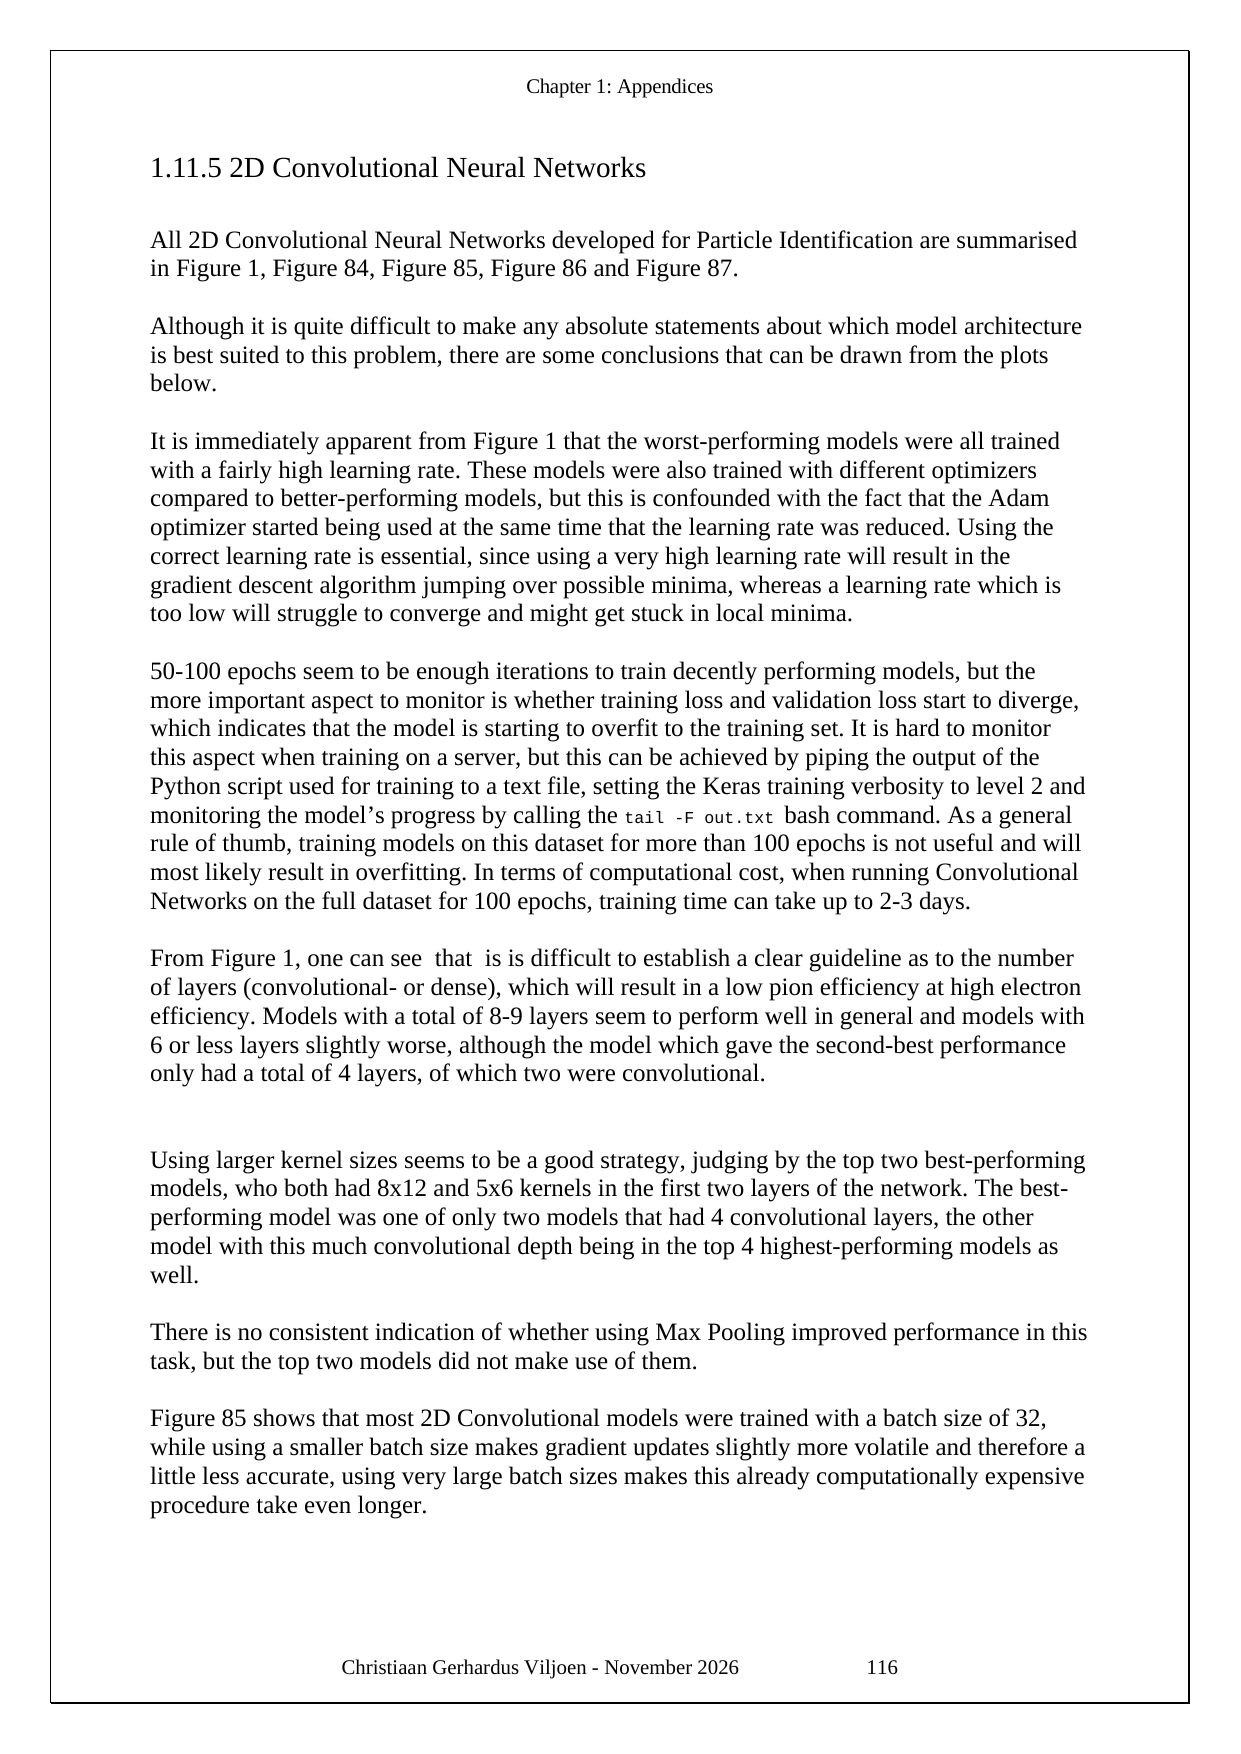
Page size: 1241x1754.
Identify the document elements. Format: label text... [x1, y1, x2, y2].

subtitle 2D Convolutional Neural Networks [150, 150, 1089, 183]
text 50-100 epochs seem to be enough iterations to train decently performing models, but the more important aspect to monitor is whether training loss and validation loss start to diverge, which indicates that the model is starting to overfit to the training set. It is hard to monitor this aspect when training on a server, but this can be achieved by piping the output of the Python script used for training to a text file, setting the Keras training verbosity to level 2 and monitoring the model’s progress by calling the tail -F out.txt bash command. As a general rule of thumb, training models on this dataset for more than 100 epochs is not useful and will most likely result in overfitting. In terms of computational cost, when running Convolutional Networks on the full dataset for 100 epochs, training time can take up to 2-3 days. [150, 656, 1089, 915]
text There is no consistent indication of whether using Max Pooling improved performance in this task, but the top two models did not make use of them. [150, 1317, 1089, 1375]
text Although it is quite difficult to make any absolute statements about which model architecture is best suited to this problem, there are some conclusions that can be drawn from the plots below. [150, 311, 1089, 397]
text Using larger kernel sizes seems to be a good strategy, judging by the top two best-performing models, who both had 8x12 and 5x6 kernels in the first two layers of the network. The best-performing model was one of only two models that had 4 convolutional layers, the other model with this much convolutional depth being in the top 4 highest-performing models as well. [150, 1145, 1089, 1288]
